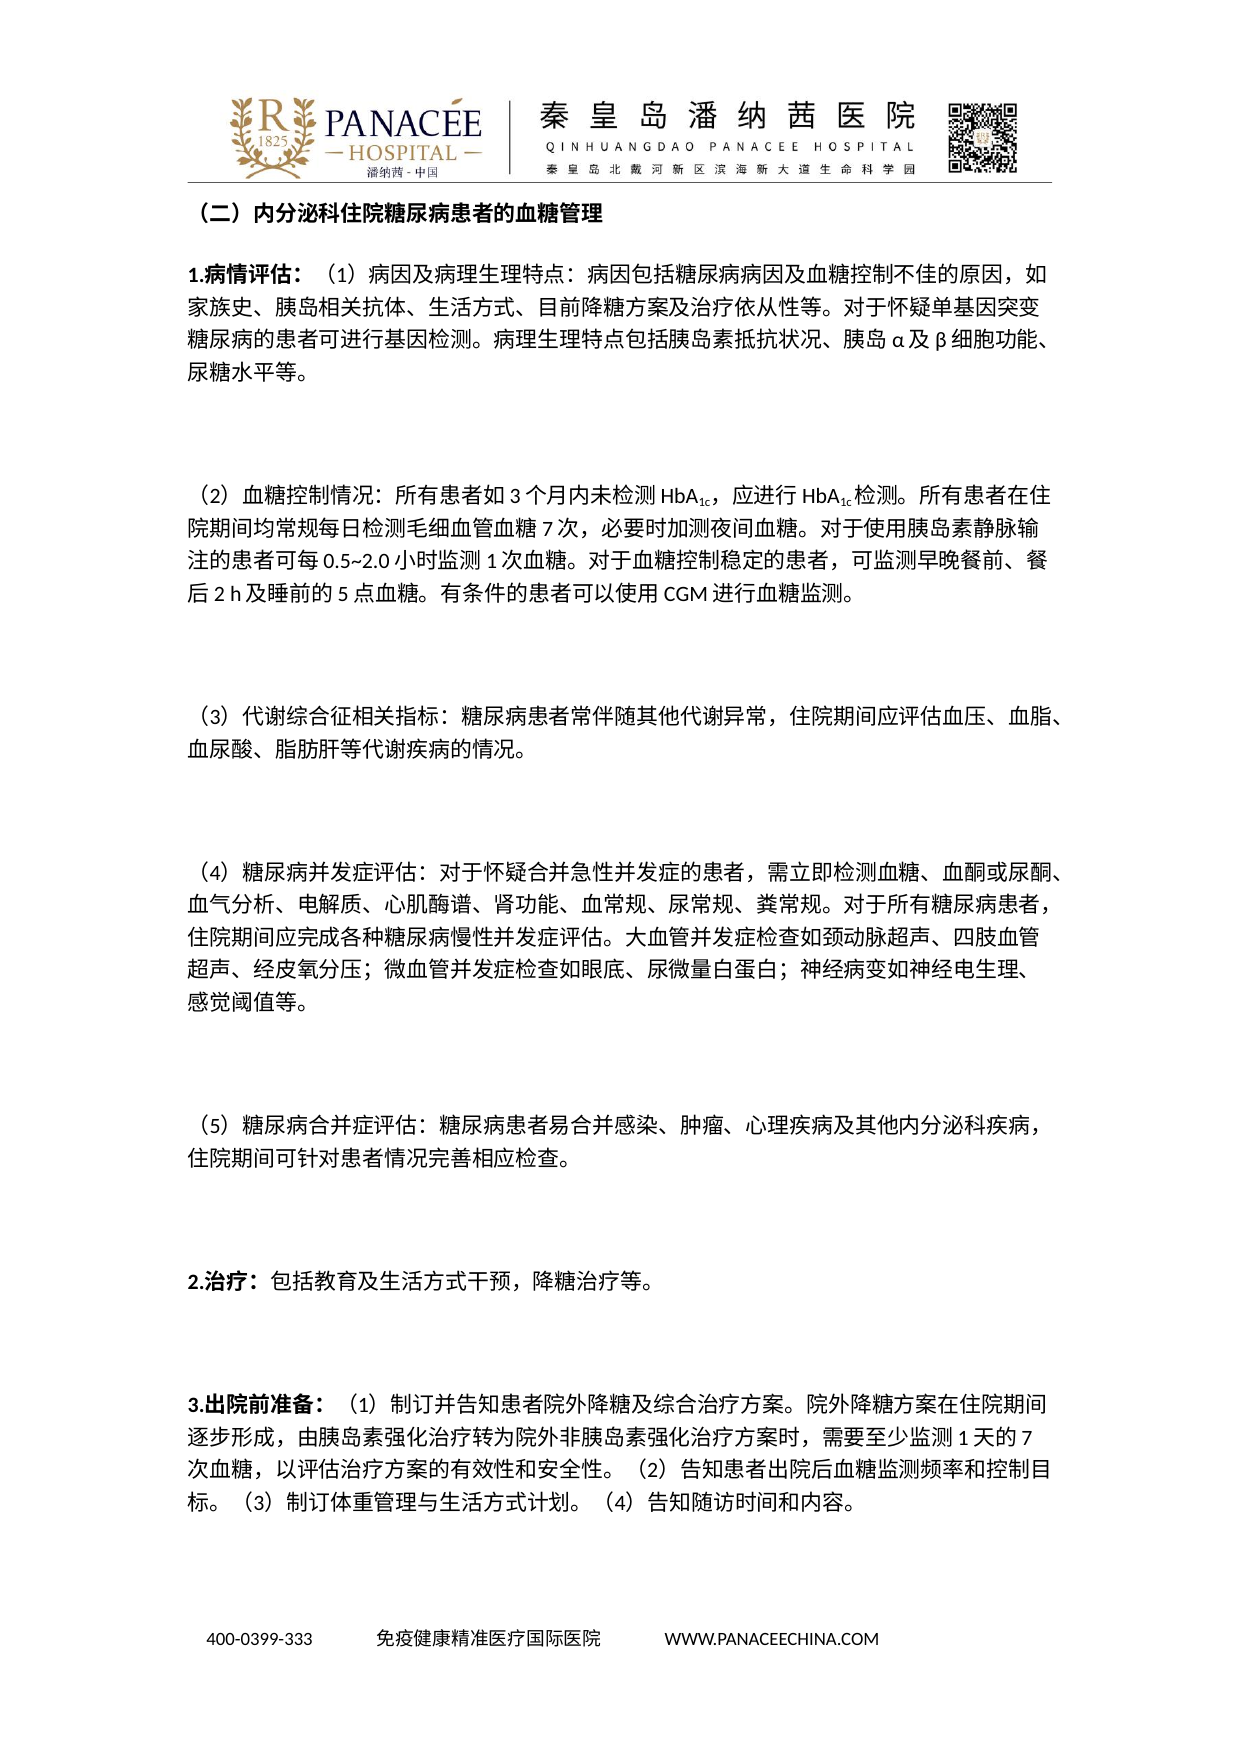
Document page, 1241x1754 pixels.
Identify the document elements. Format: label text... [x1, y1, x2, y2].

text （5）糖尿病合并症评估：糖尿病患者易合并感染、肿瘤、心理疾病及其他内分泌科疾病，住院期间可针对患者情况完善相应检查。 [187, 1108, 1053, 1173]
text （4）糖尿病并发症评估：对于怀疑合并急性并发症的患者，需立即检测血糖、血酮或尿酮、血气分析、电解质、心肌酶谱、肾功能、血常规、尿常规、粪常规。对于所有糖尿病患者，住院期间应完成各种糖尿病慢性并发症评估。大血管并发症检查如颈动脉超声、四肢血管超声、经皮氧分压；微血管并发症检查如眼底、尿微量白蛋白；神经病变如神经电生理、感觉阈值等。 [187, 854, 1053, 1017]
text 1.病情评估：（1）病因及病理生理特点：病因包括糖尿病病因及血糖控制不佳的原因，如家族史、胰岛相关抗体、生活方式、目前降糖方案及治疗依从性等。对于怀疑单基因突变糖尿病的患者可进行基因检测。病理生理特点包括胰岛素抵抗状况、胰岛α及β细胞功能、尿糖水平等。 [187, 257, 1053, 387]
text （2）血糖控制情况：所有患者如3个月内未检测HbA1c，应进行HbA1c检测。所有患者在住院期间均常规每日检测毛细血管血糖7次，必要时加测夜间血糖。对于使用胰岛素静脉输注的患者可每0.5~2.0小时监测1次血糖。对于血糖控制稳定的患者，可监测早晚餐前、餐后2 h及睡前的5点血糖。有条件的患者可以使用CGM进行血糖监测。 [187, 478, 1053, 608]
text （3）代谢综合征相关指标：糖尿病患者常伴随其他代谢异常，住院期间应评估血压、血脂、血尿酸、脂肪肝等代谢疾病的情况。 [187, 699, 1053, 764]
text 3.出院前准备：（1）制订并告知患者院外降糖及综合治疗方案。院外降糖方案在住院期间逐步形成，由胰岛素强化治疗转为院外非胰岛素强化治疗方案时，需要至少监测1天的7次血糖，以评估治疗方案的有效性和安全性。（2）告知患者出院后血糖监测频率和控制目标。（3）制订体重管理与生活方式计划。（4）告知随访时间和内容。 [187, 1387, 1053, 1517]
text （二）内分泌科住院糖尿病患者的血糖管理 [187, 195, 1053, 228]
text 2.治疗：包括教育及生活方式干预，降糖治疗等。 [187, 1264, 1053, 1296]
picture [187, 90, 1053, 183]
